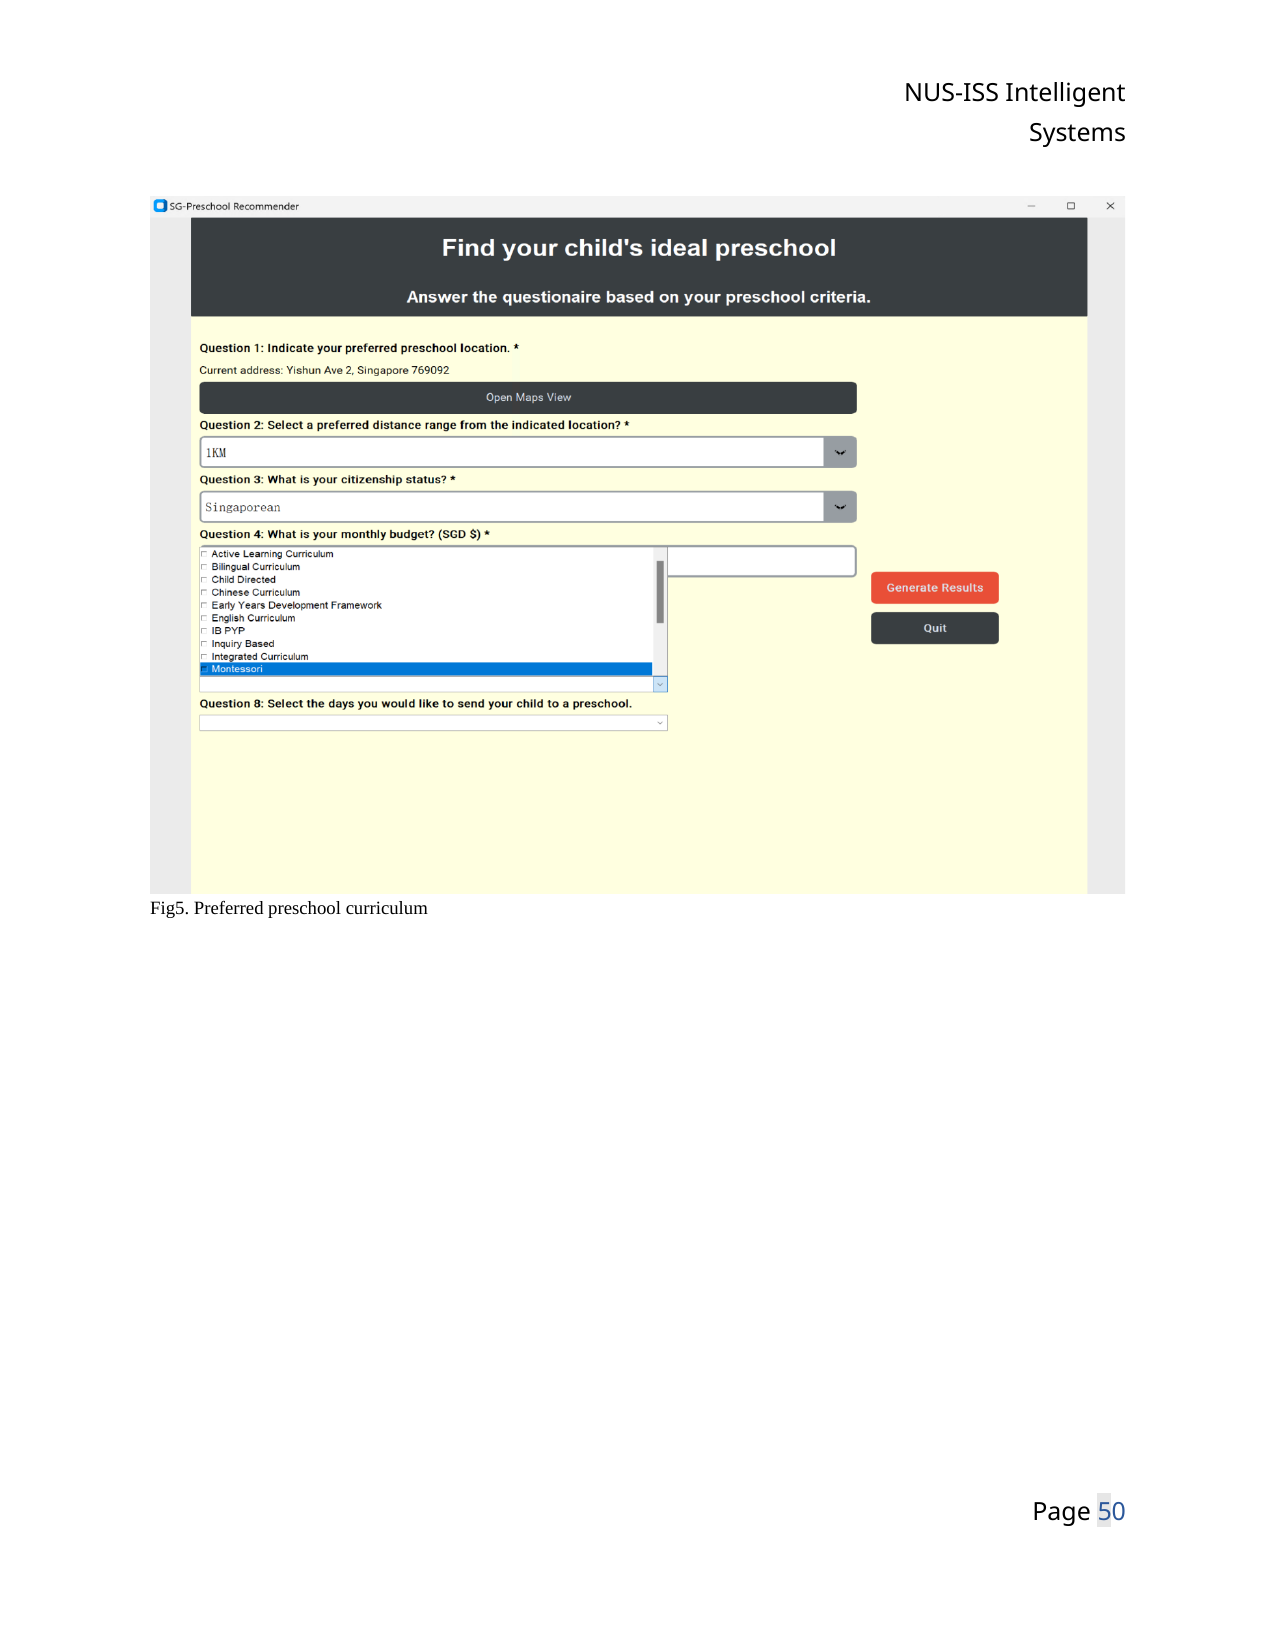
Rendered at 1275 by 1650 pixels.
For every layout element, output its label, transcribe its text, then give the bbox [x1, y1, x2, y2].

text Fig5. Preferred preschool curriculum [150, 894, 1125, 918]
picture [150, 196, 1125, 894]
